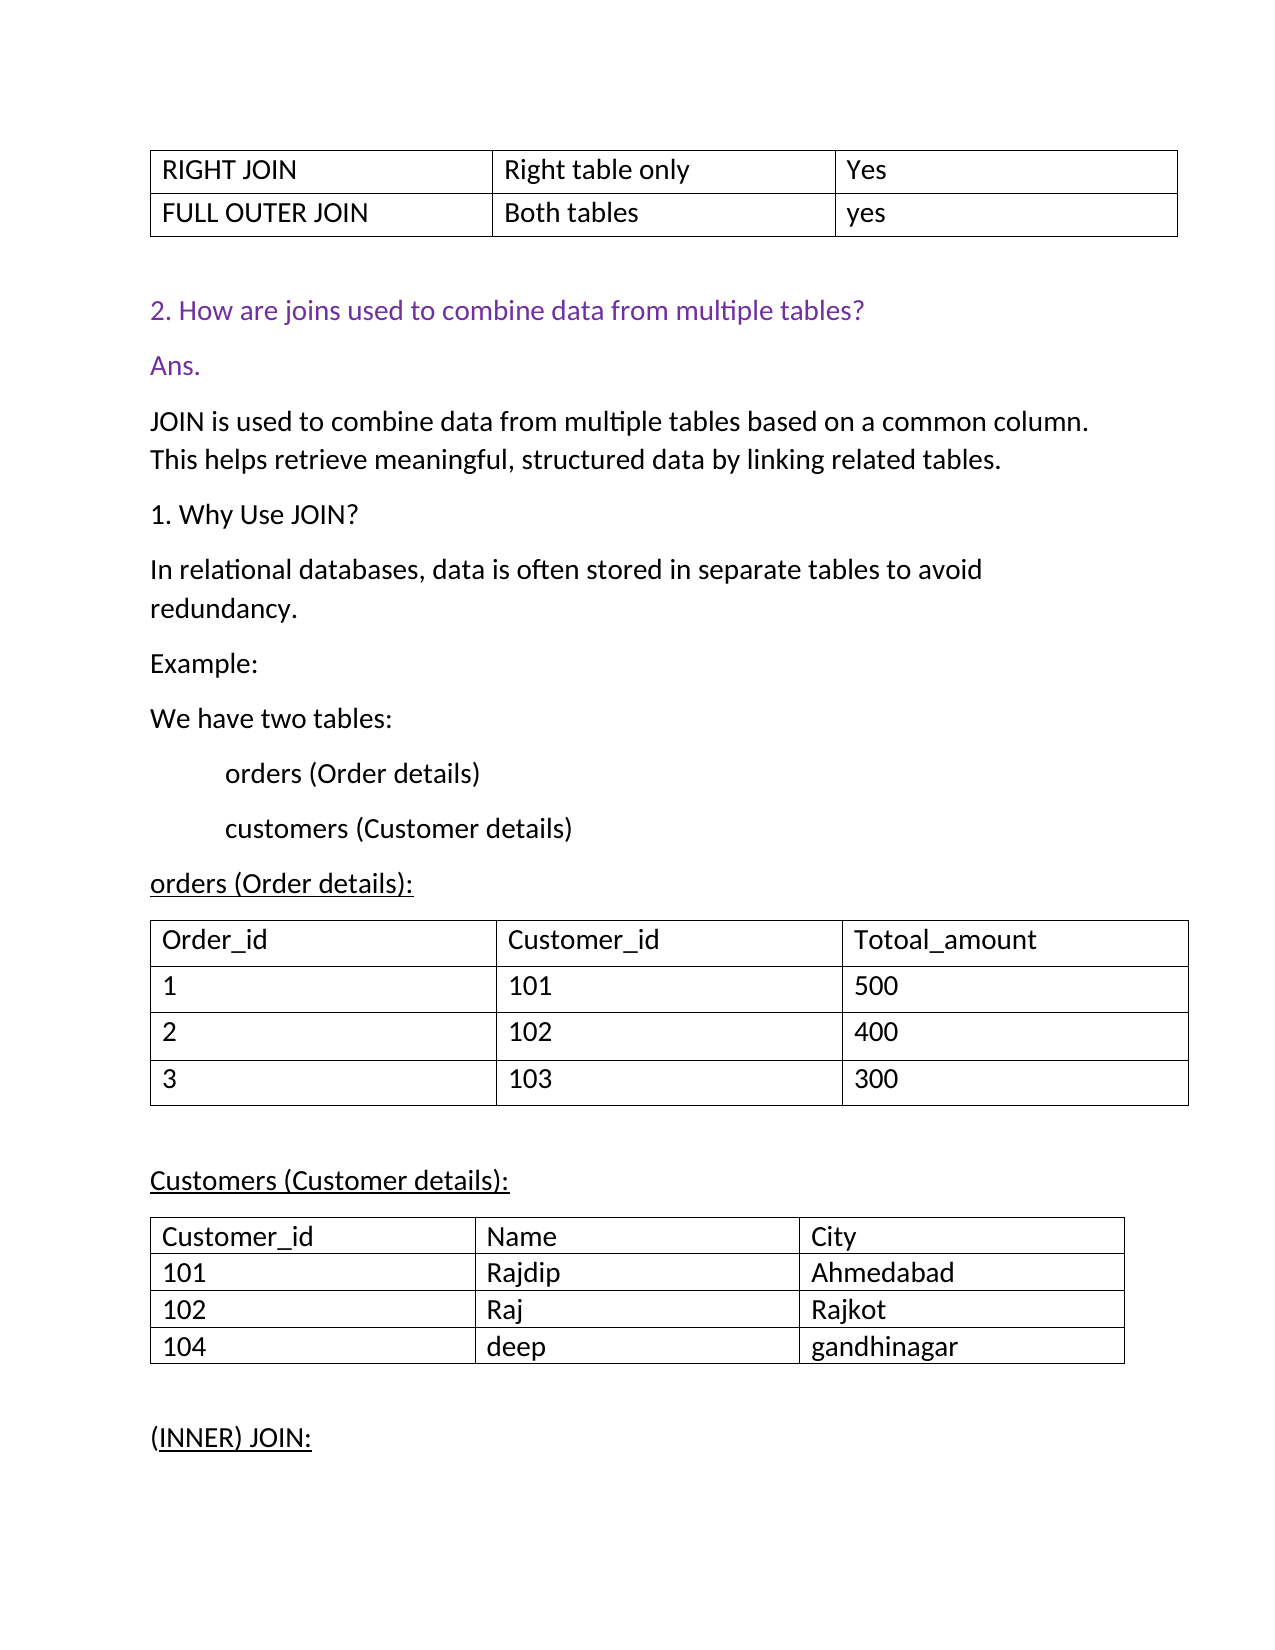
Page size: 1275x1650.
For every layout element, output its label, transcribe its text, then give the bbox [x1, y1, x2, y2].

text Customers (Customer details): [150, 1162, 1125, 1197]
table_cell 400 [843, 1013, 1188, 1059]
table_cell Yes [836, 151, 1177, 193]
text customers (Customer details) [150, 810, 1125, 846]
table_cell 1 [151, 967, 496, 1012]
table_cell Rajkot [800, 1291, 1124, 1327]
table_cell 500 [843, 967, 1188, 1012]
text Ans. [150, 347, 1125, 383]
table_header Totoal_amount [843, 921, 1188, 966]
table_header Name [476, 1218, 799, 1253]
text JOIN is used to combine data from multiple tables based on a common column. This helps retrieve meaningful, structured data by linking related tables. [150, 403, 1125, 477]
table_cell 3 [151, 1061, 496, 1105]
table_cell Rajdip [476, 1254, 799, 1290]
table_cell FULL OUTER JOIN [151, 194, 492, 236]
table_cell 101 [151, 1254, 475, 1290]
text orders (Order details) [225, 755, 1125, 791]
table_cell RIGHT JOIN [151, 151, 492, 193]
table_cell gandhinagar [800, 1328, 1124, 1363]
table_cell Raj [476, 1291, 799, 1327]
table_cell 102 [497, 1013, 842, 1059]
text 2. How are joins used to combine data from multiple tables? [150, 292, 1125, 328]
table_cell Right table only [493, 151, 835, 193]
table_cell 101 [497, 967, 842, 1012]
text (INNER) JOIN: [150, 1419, 1125, 1455]
table_cell 102 [151, 1291, 475, 1327]
text We have two tables: [150, 700, 1125, 736]
table_header Customer_id [151, 1218, 475, 1253]
table_header Order_id [151, 921, 496, 966]
text 1. Why Use JOIN? [150, 496, 1125, 532]
table_cell 2 [151, 1013, 496, 1059]
table_cell 103 [497, 1061, 842, 1105]
table_cell Ahmedabad [800, 1254, 1124, 1290]
table_cell yes [836, 194, 1177, 236]
text In relational databases, data is often stored in separate tables to avoid redundancy. [150, 551, 1125, 625]
table_cell Both tables [493, 194, 835, 236]
table_cell 104 [151, 1328, 475, 1363]
table_header City [800, 1218, 1124, 1253]
text Example: [150, 645, 1125, 680]
text orders (Order details): [150, 865, 1125, 901]
table_cell 300 [843, 1061, 1188, 1105]
table_cell deep [476, 1328, 799, 1363]
table_header Customer_id [497, 921, 842, 966]
